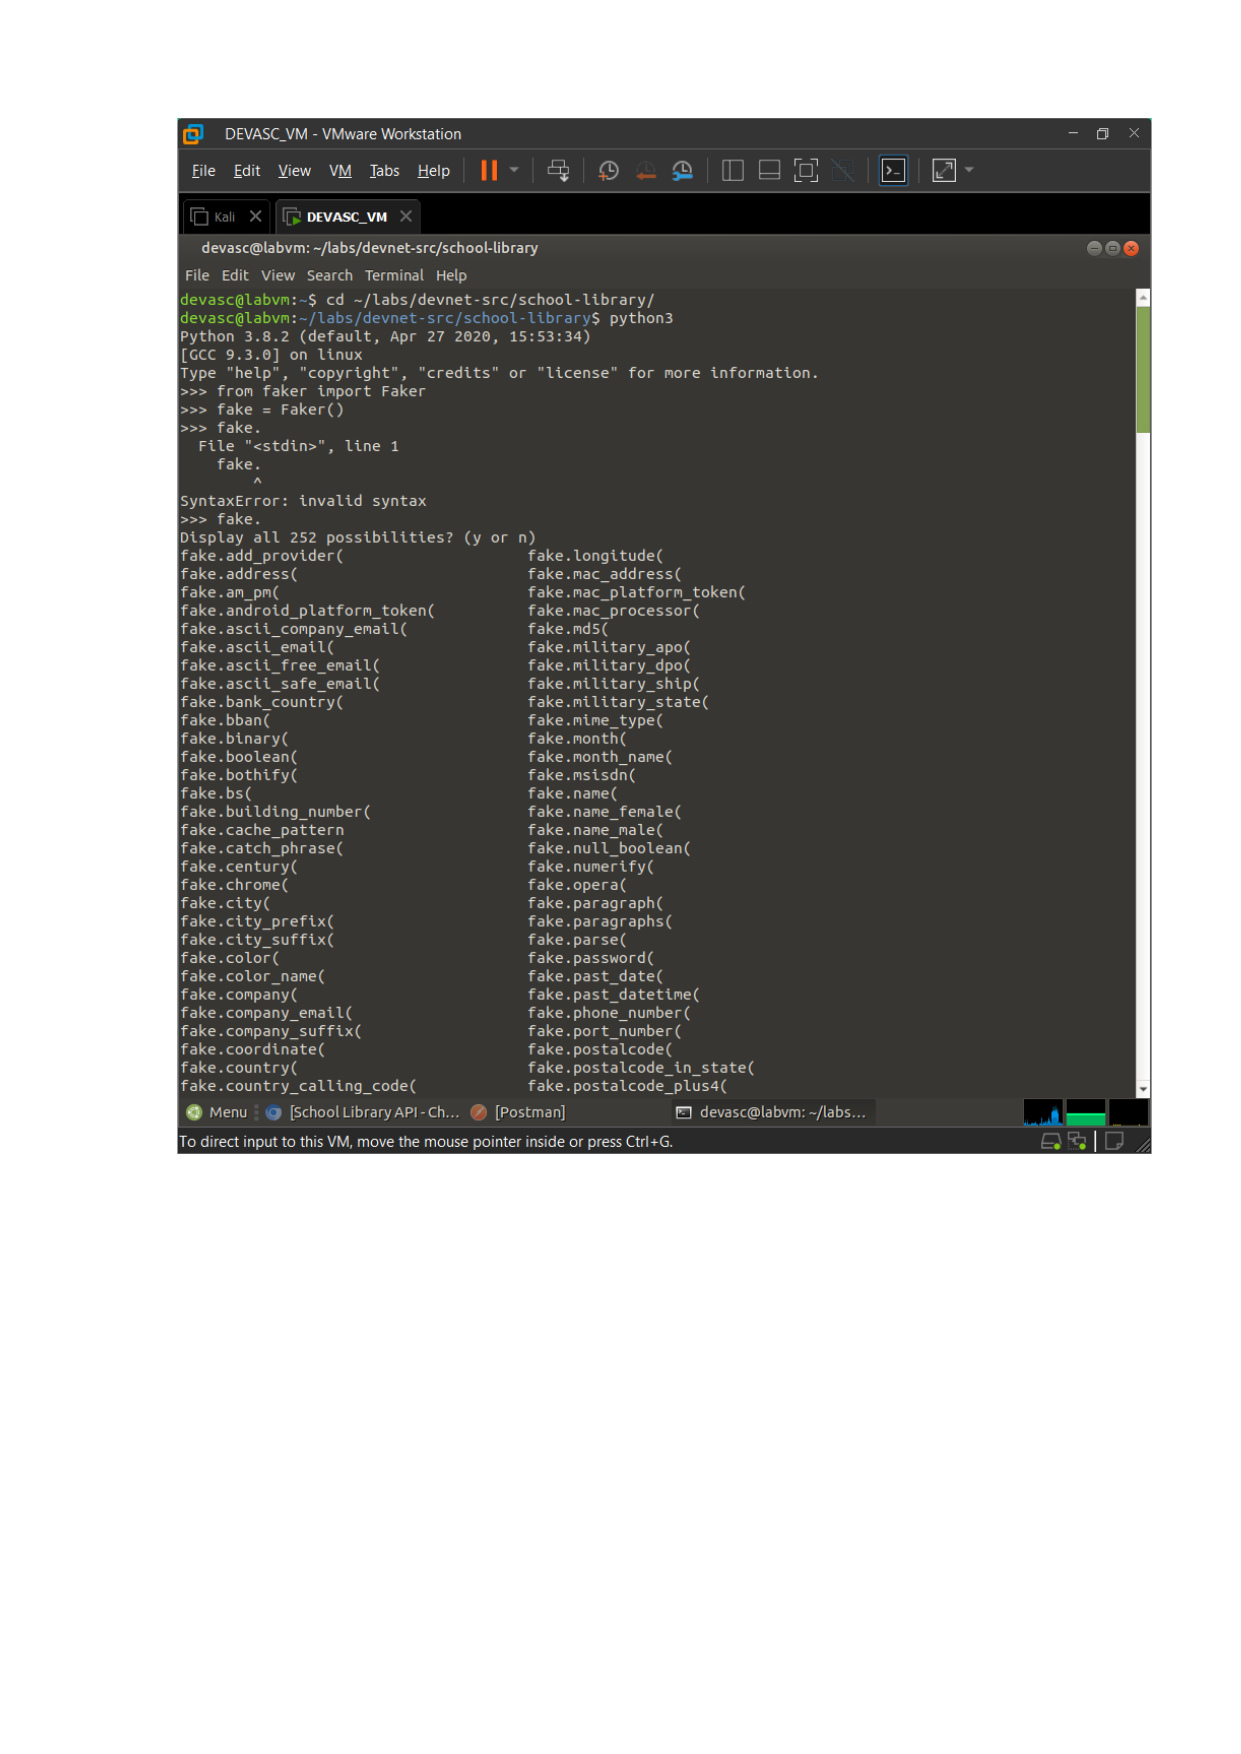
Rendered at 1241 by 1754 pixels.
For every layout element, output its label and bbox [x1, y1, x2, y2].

picture [177, 118, 1152, 1154]
